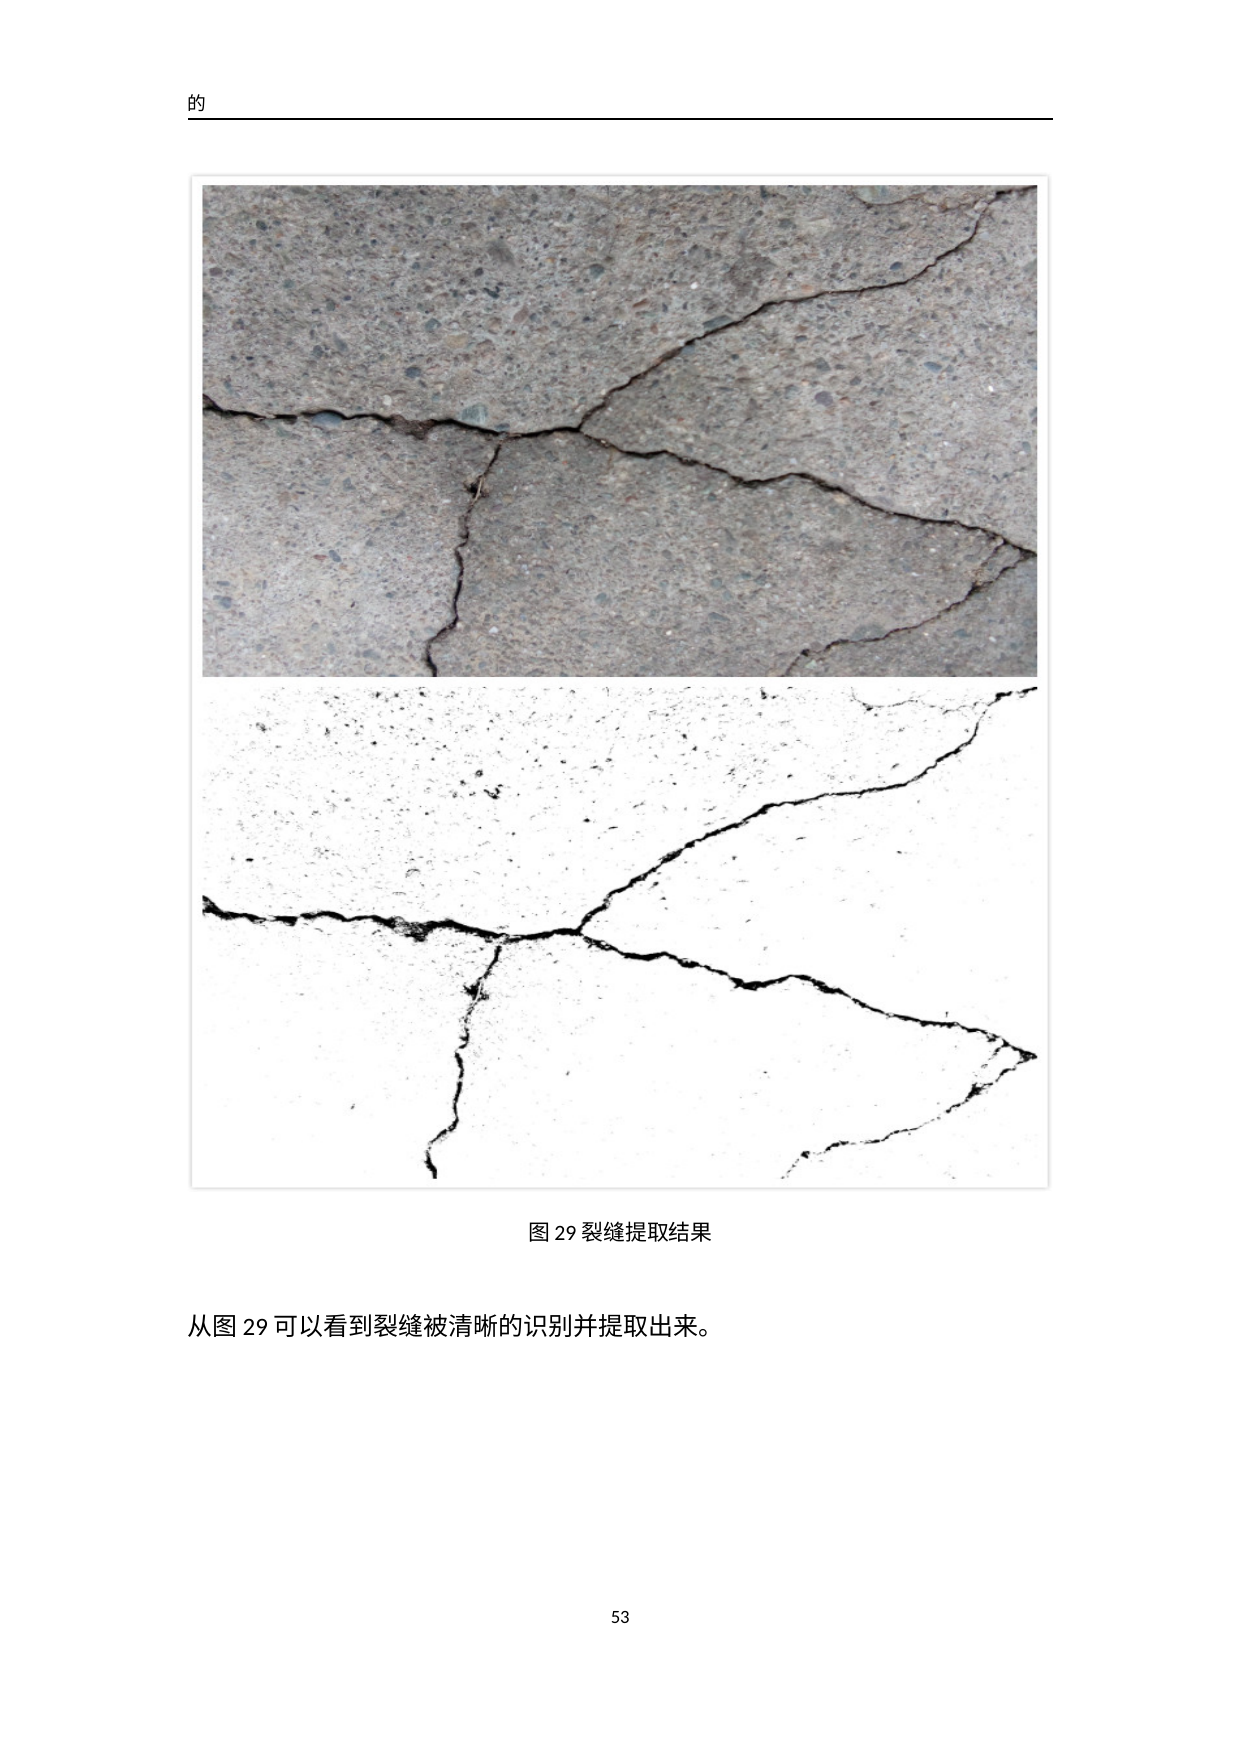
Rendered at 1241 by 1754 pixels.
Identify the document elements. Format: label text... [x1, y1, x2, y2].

picture [187, 172, 1053, 1192]
text 图29 裂缝提取结果 [187, 1214, 1053, 1247]
text 从图29可以看到裂缝被清晰的识别并提取出来。 [187, 1292, 1053, 1357]
